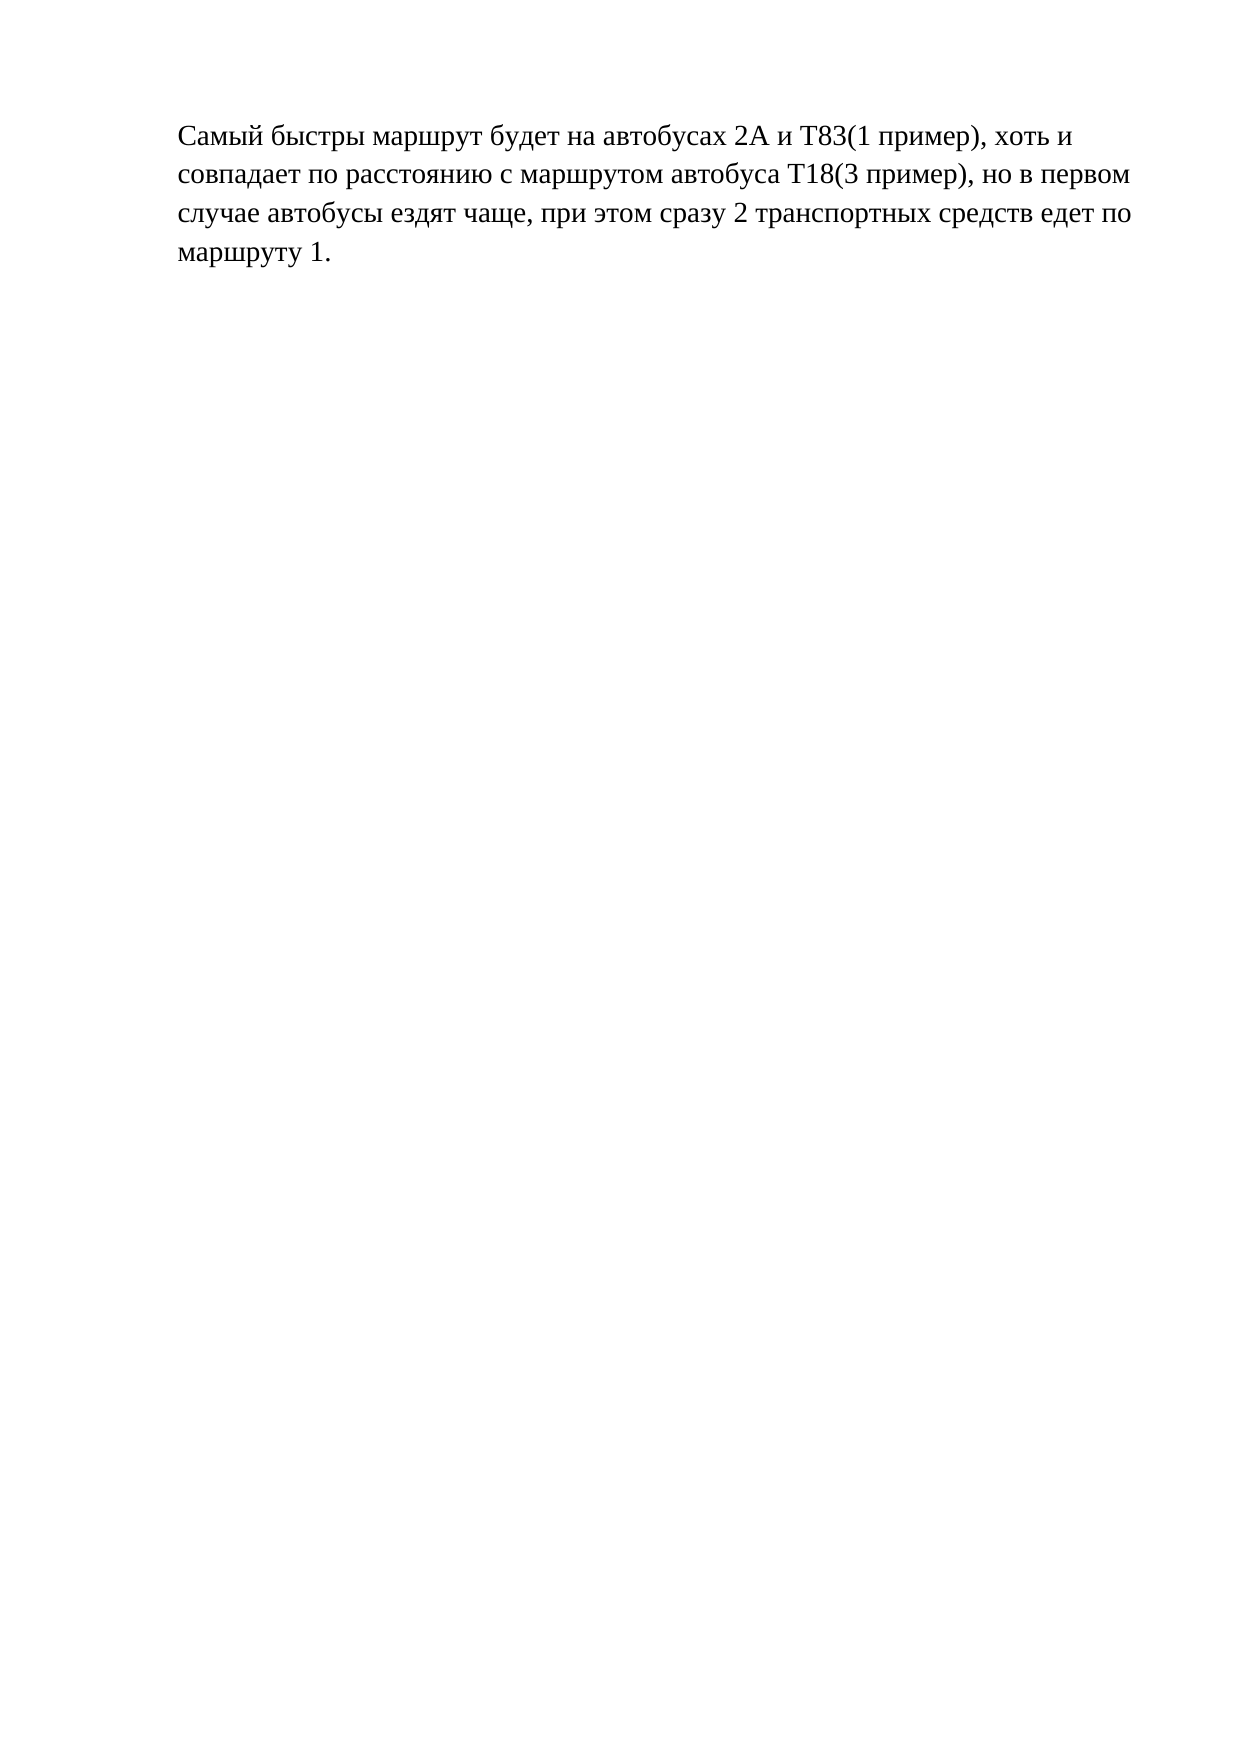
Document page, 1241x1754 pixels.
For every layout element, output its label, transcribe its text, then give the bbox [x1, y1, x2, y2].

text Самый быстры маршрут будет на автобусах 2А и Т83(1 пример), хоть и совпадает по расстоянию с маршрутом автобуса Т18(3 пример), но в первом случае автобусы ездят чаще, при этом сразу 2 транспортных средств едет по маршруту 1. [177, 118, 1152, 267]
